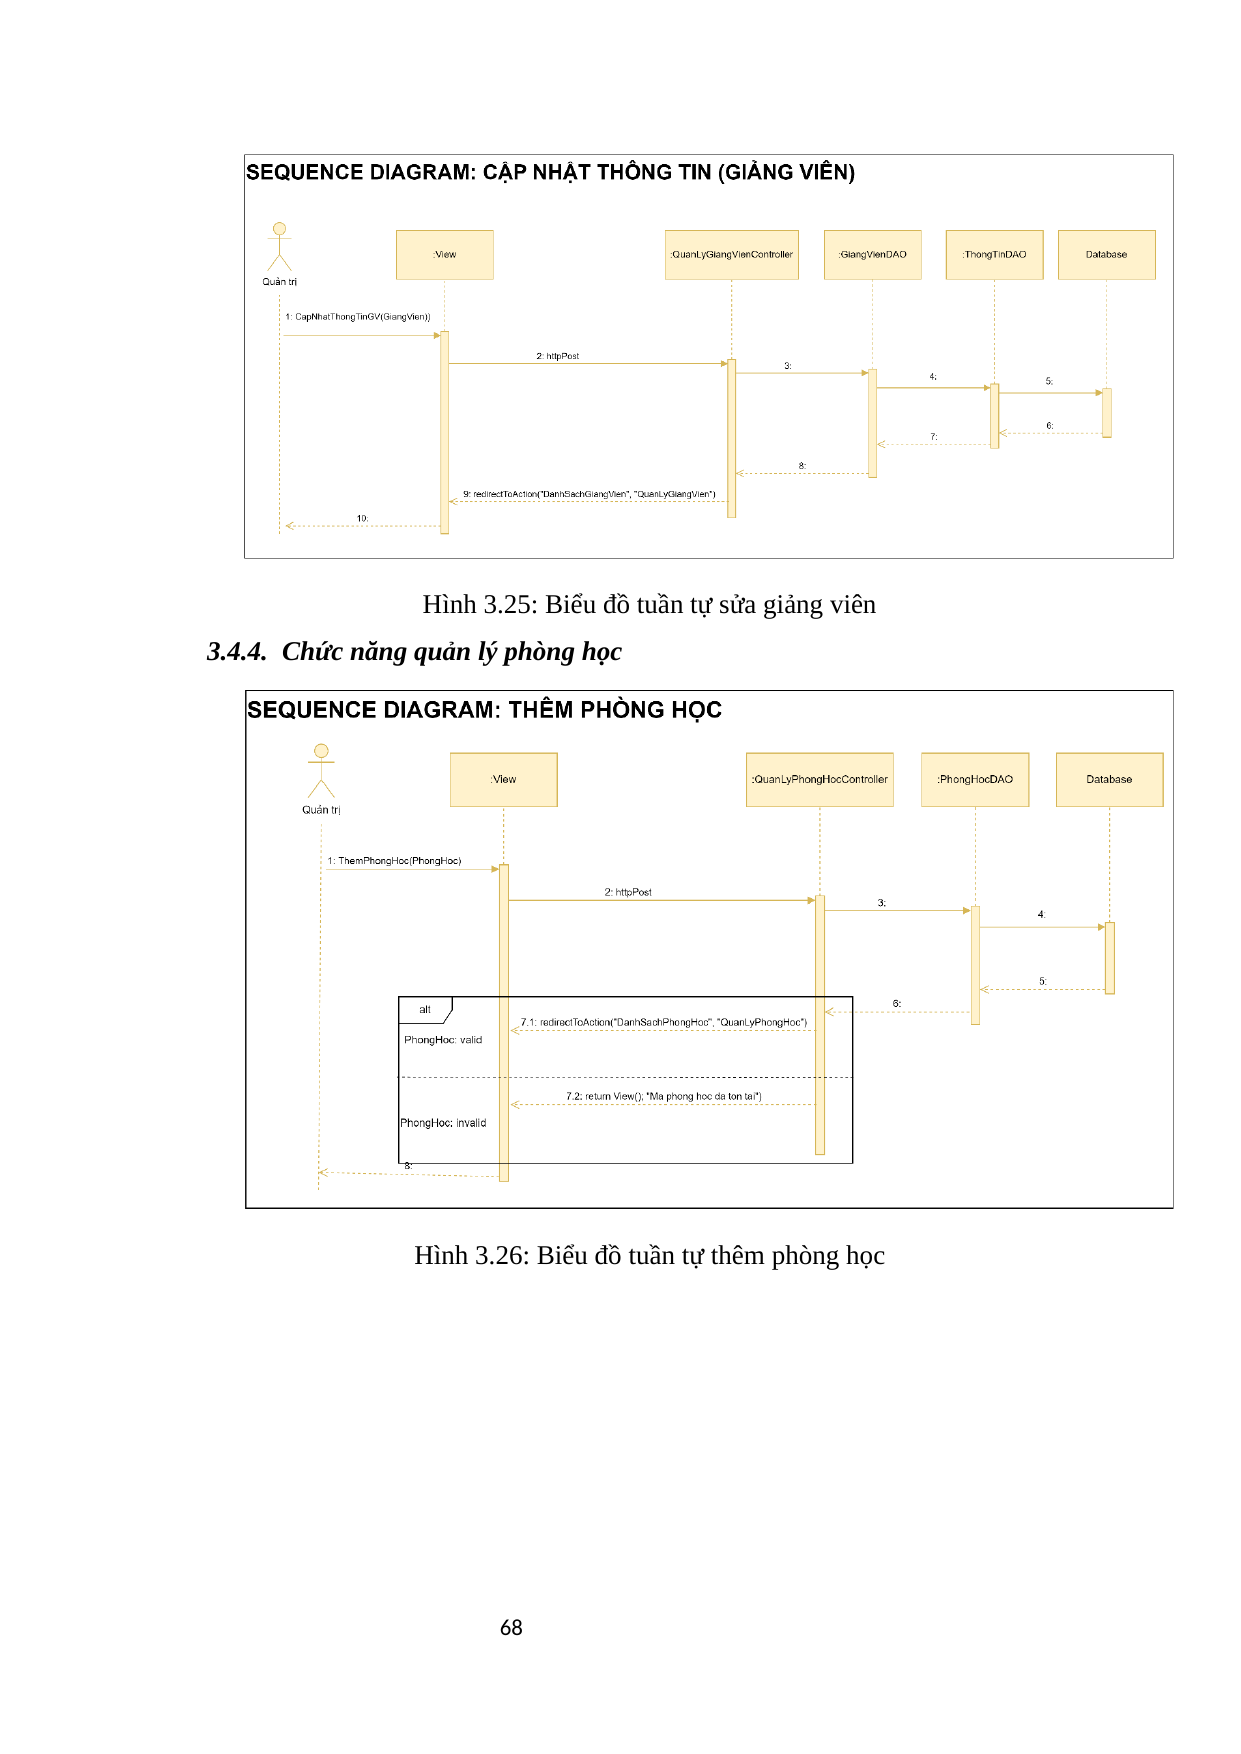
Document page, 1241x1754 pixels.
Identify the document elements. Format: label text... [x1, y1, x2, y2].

picture [236, 681, 1182, 1218]
picture [236, 146, 1182, 567]
list Hình 3.25: Biểu đồ tuần tự sửa giảng viên [177, 588, 1122, 620]
list Chức năng quản lý phòng học [207, 635, 1122, 666]
list Hình 3.26: Biểu đồ tuần tự thêm phòng học [177, 1239, 1122, 1270]
